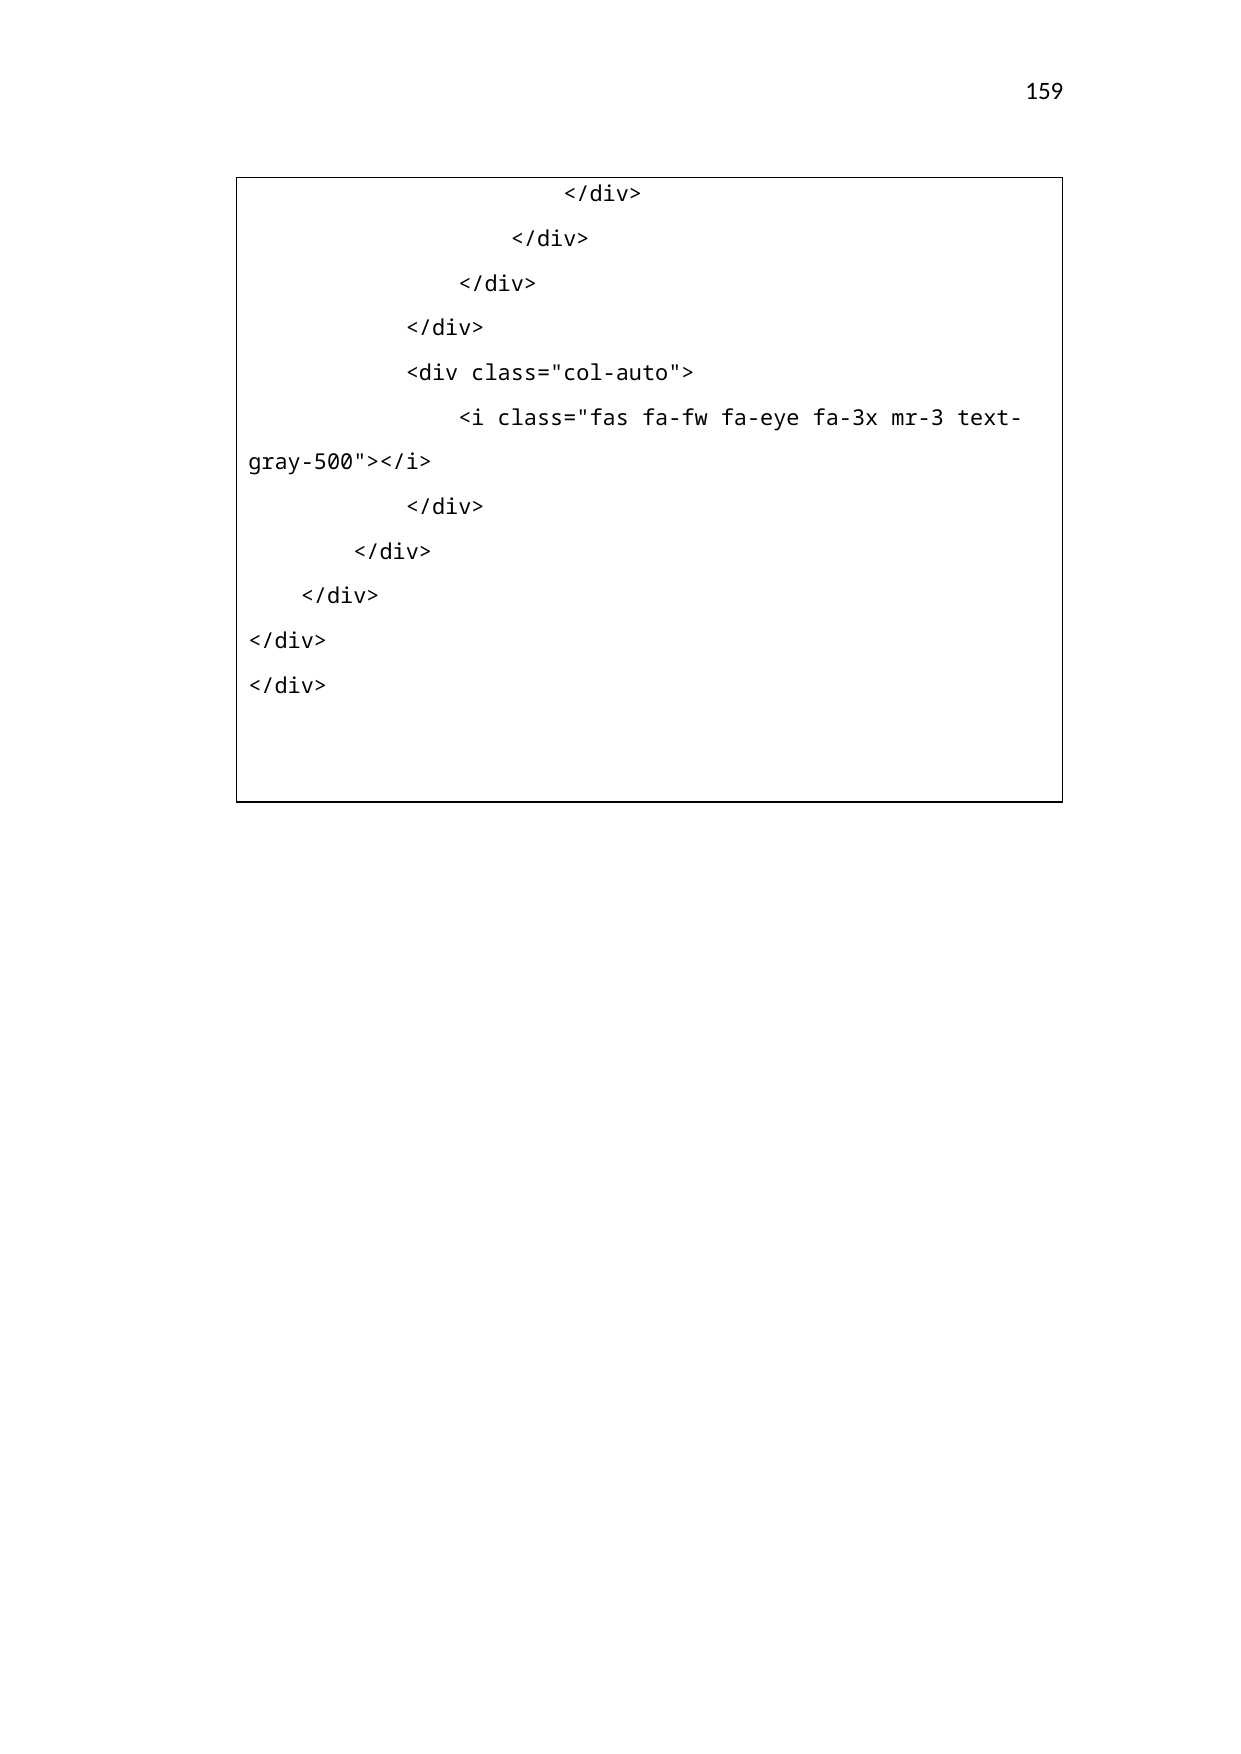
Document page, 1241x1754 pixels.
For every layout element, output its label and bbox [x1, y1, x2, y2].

table_header [237, 178, 1062, 801]
